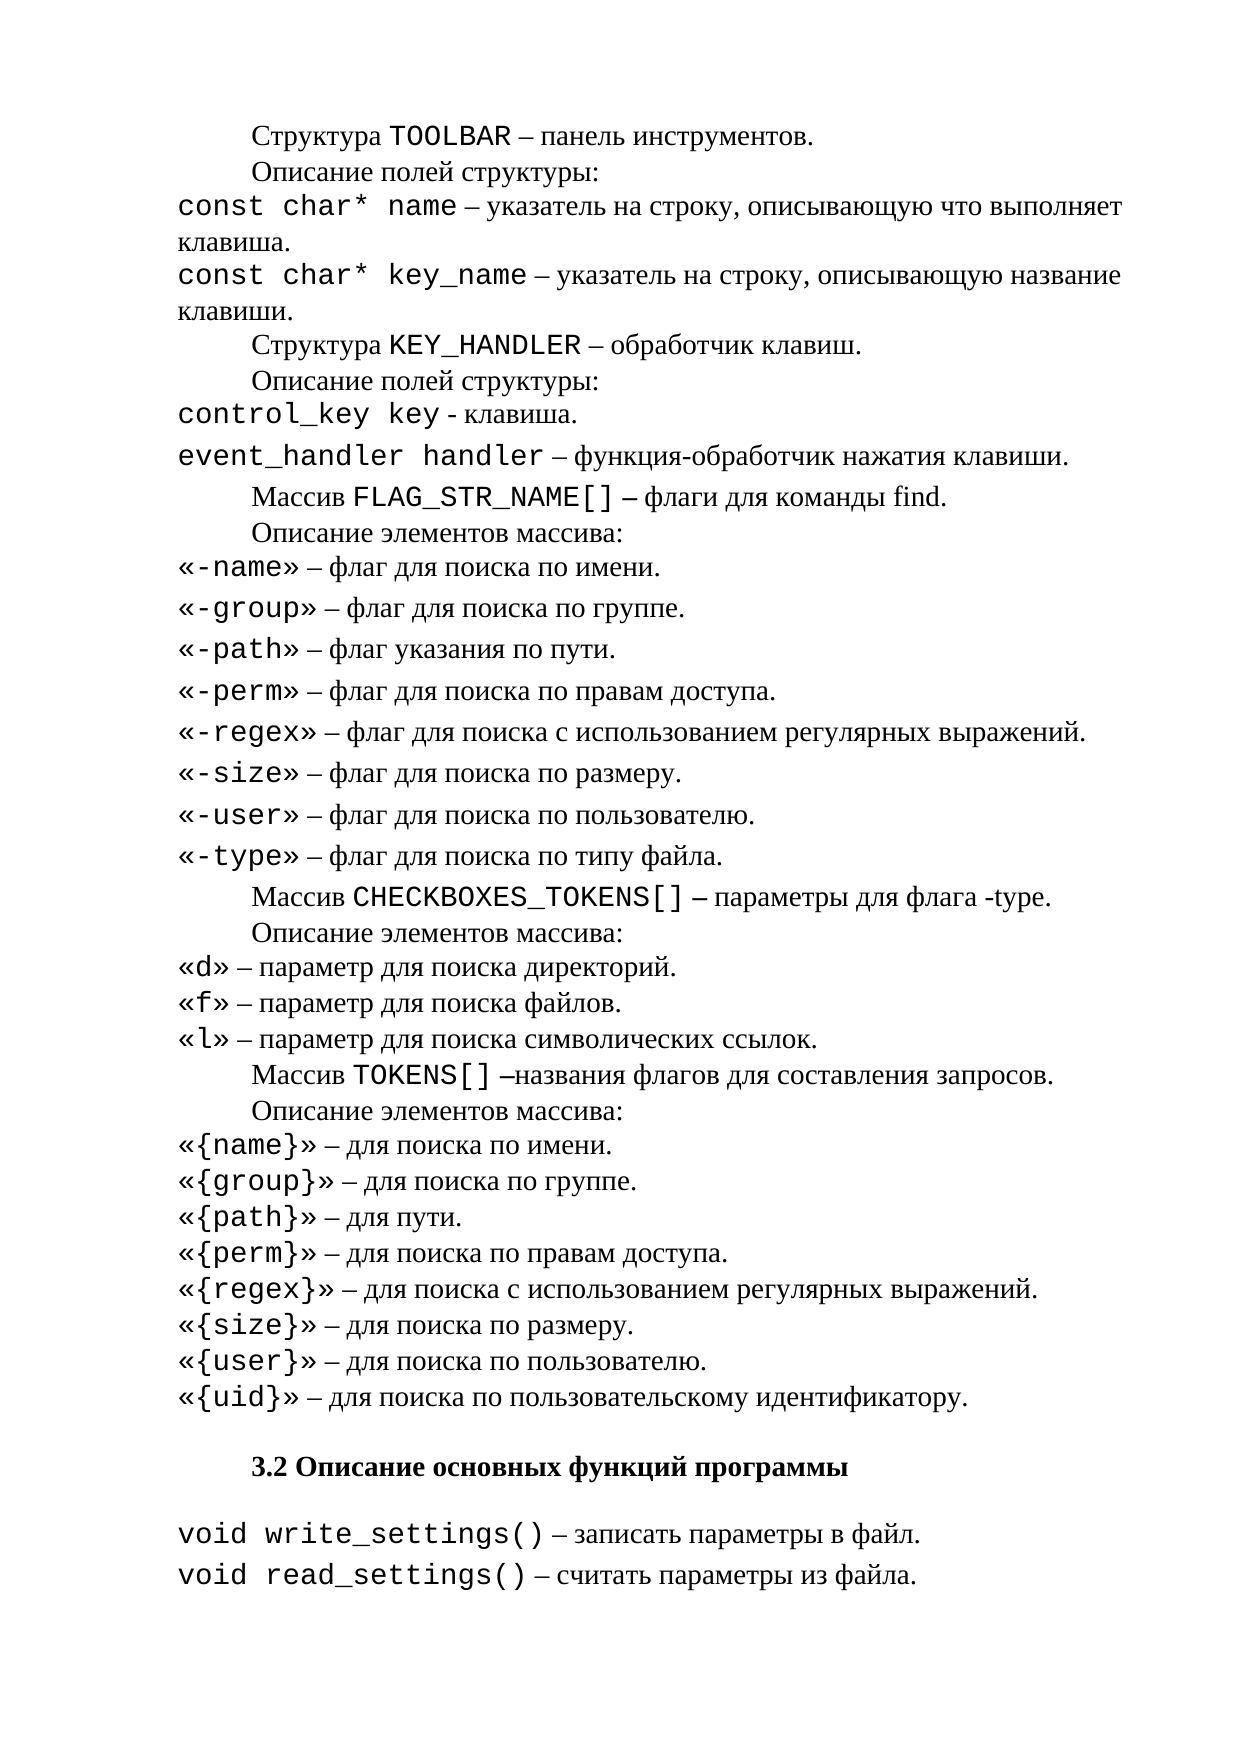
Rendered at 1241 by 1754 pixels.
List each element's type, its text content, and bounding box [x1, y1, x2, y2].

text Описание полей структуры: [177, 363, 1152, 396]
text Массив FLAG_STR_NAME[] – флаги для команды find. [177, 479, 1152, 515]
text const char* name – указатель на строку, описывающую что выполняет клавиша. [177, 188, 1152, 257]
text «{user}» – для поиска по пользователю. [177, 1343, 1152, 1379]
text event_handler handler – функция-обработчик нажатия клавиши. [177, 438, 1152, 474]
text «-user» – флаг для поиска по пользователю. [177, 797, 1152, 833]
text «-type» – флаг для поиска по типу файла. [177, 838, 1152, 874]
text «{perm}» – для поиска по правам доступа. [177, 1235, 1152, 1271]
text Структура KEY_HANDLER – обработчик клавиш. [177, 327, 1152, 363]
text «{uid}» – для поиска по пользовательскому идентификатору. [177, 1379, 1152, 1415]
text 3.2 Описание основных функций программы [177, 1449, 1152, 1482]
text const char* key_name – указатель на строку, описывающую название клавиши. [177, 257, 1152, 327]
text control_key key - клавиша. [177, 396, 1152, 432]
text «{size}» – для поиска по размеру. [177, 1307, 1152, 1343]
text Массив TOKENS[] –названия флагов для составления запросов. [177, 1057, 1152, 1093]
text «{name}» – для поиска по имени. [177, 1127, 1152, 1163]
text Массив CHECKBOXES_TOKENS[] – параметры для флага -type. [177, 879, 1152, 916]
text «-group» – флаг для поиска по группе. [177, 590, 1152, 626]
text «-path» – флаг указания по пути. [177, 631, 1152, 667]
text Описание элементов массива: [177, 916, 1152, 949]
text Описание элементов массива: [177, 515, 1152, 549]
text «-name» – флаг для поиска по имени. [177, 549, 1152, 585]
text Описание элементов массива: [177, 1093, 1152, 1127]
text void write_settings() – записать параметры в файл. [177, 1516, 1152, 1552]
text «{regex}» – для поиска с использованием регулярных выражений. [177, 1271, 1152, 1307]
text «{group}» – для поиска по группе. [177, 1163, 1152, 1199]
text «-size» – флаг для поиска по размеру. [177, 756, 1152, 792]
text «{path}» – для пути. [177, 1199, 1152, 1235]
text «-perm» – флаг для поиска по правам доступа. [177, 673, 1152, 709]
text «-regex» – флаг для поиска с использованием регулярных выражений. [177, 714, 1152, 750]
text «l» – параметр для поиска символических ссылок. [177, 1021, 1152, 1057]
text «f» – параметр для поиска файлов. [177, 985, 1152, 1021]
text void read_settings() – считать параметры из файла. [177, 1557, 1152, 1593]
text «d» – параметр для поиска директорий. [177, 949, 1152, 985]
text Структура TOOLBAR – панель инструментов. [177, 118, 1152, 154]
text Описание полей структуры: [177, 154, 1152, 188]
